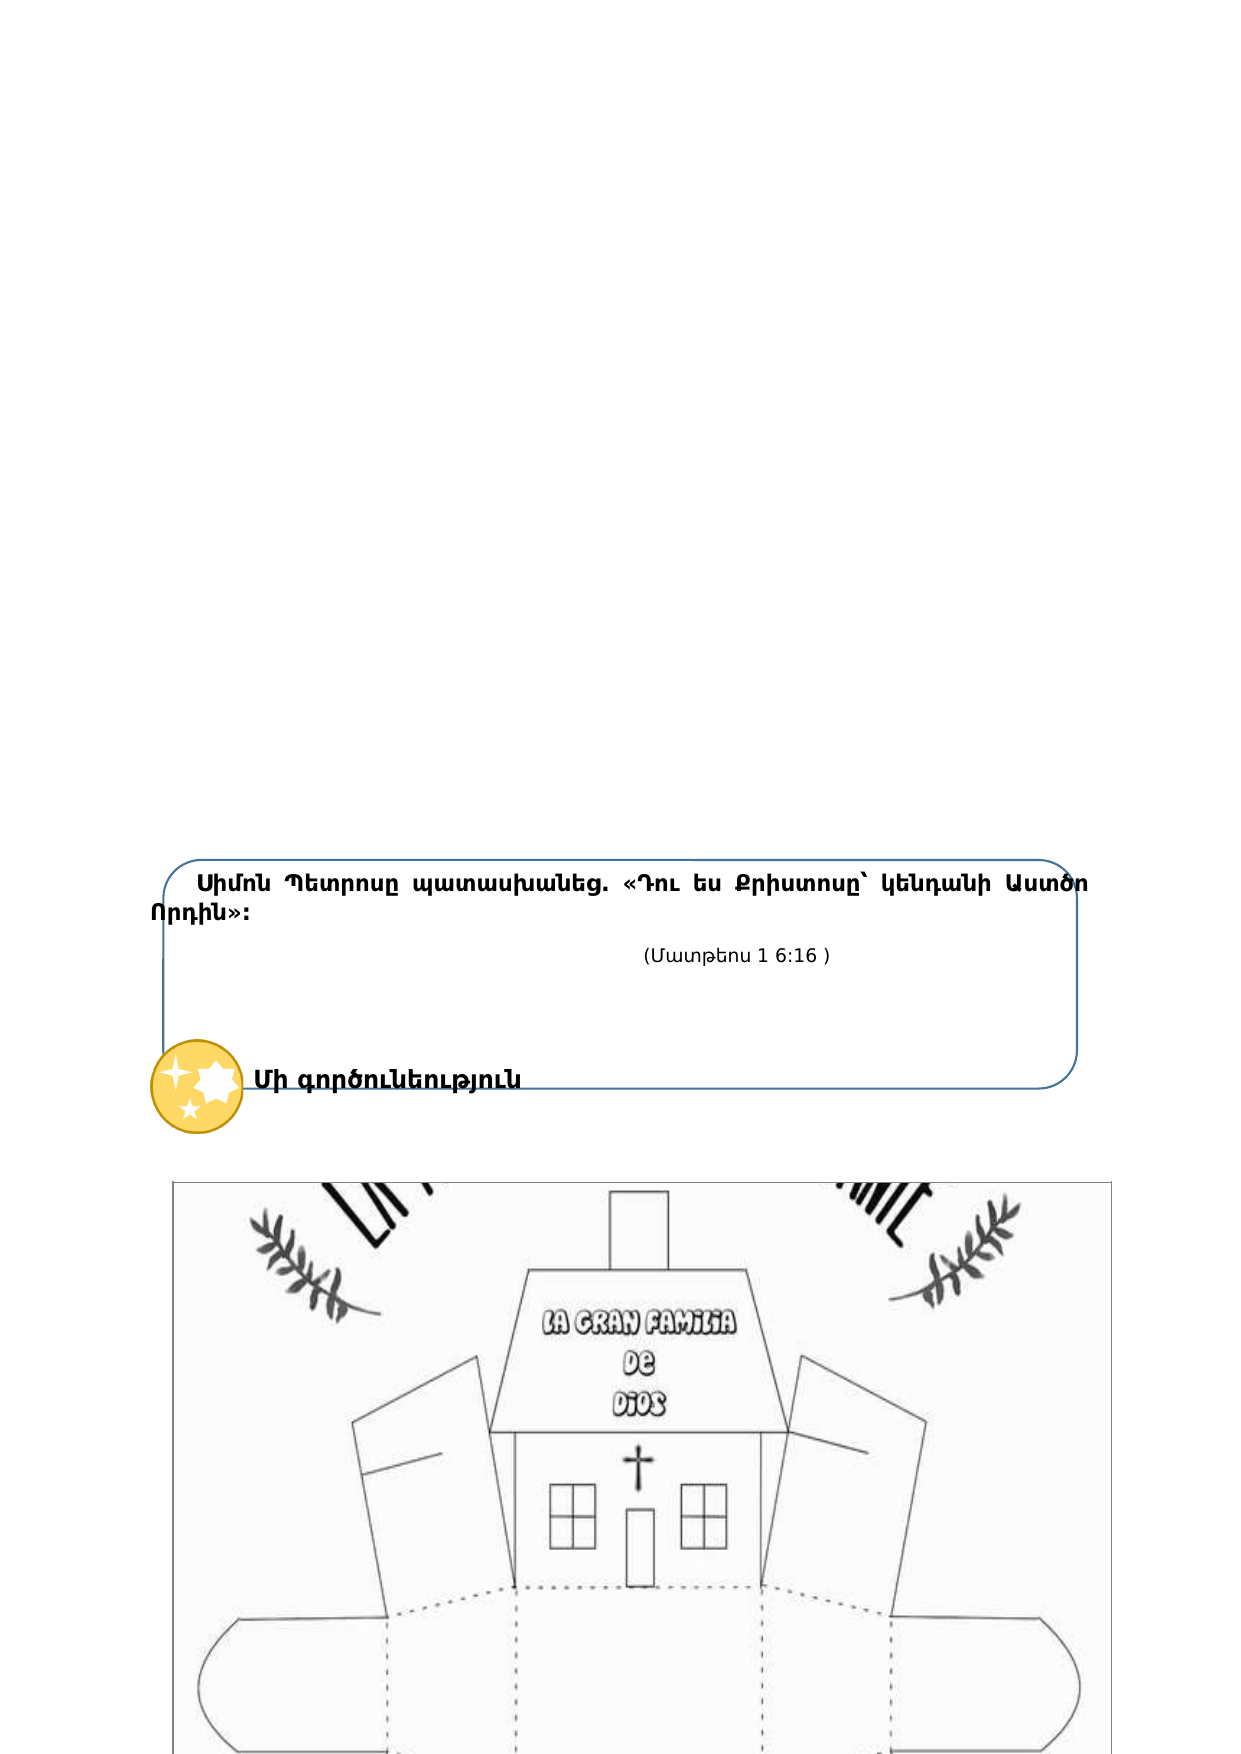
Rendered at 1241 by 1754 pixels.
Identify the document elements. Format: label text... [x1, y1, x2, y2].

text (Մատթեոս 1 6:16 ) [150, 945, 1090, 967]
picture [174, 1183, 1111, 1754]
picture [150, 1039, 244, 1134]
text Մի գործունեություն [244, 1066, 1090, 1095]
text Սիմոն Պետրոսը պատասխանեց. «Դու ես Քրիստոսը՝ կենդանի Աստծո Որդին»: [150, 871, 1090, 926]
